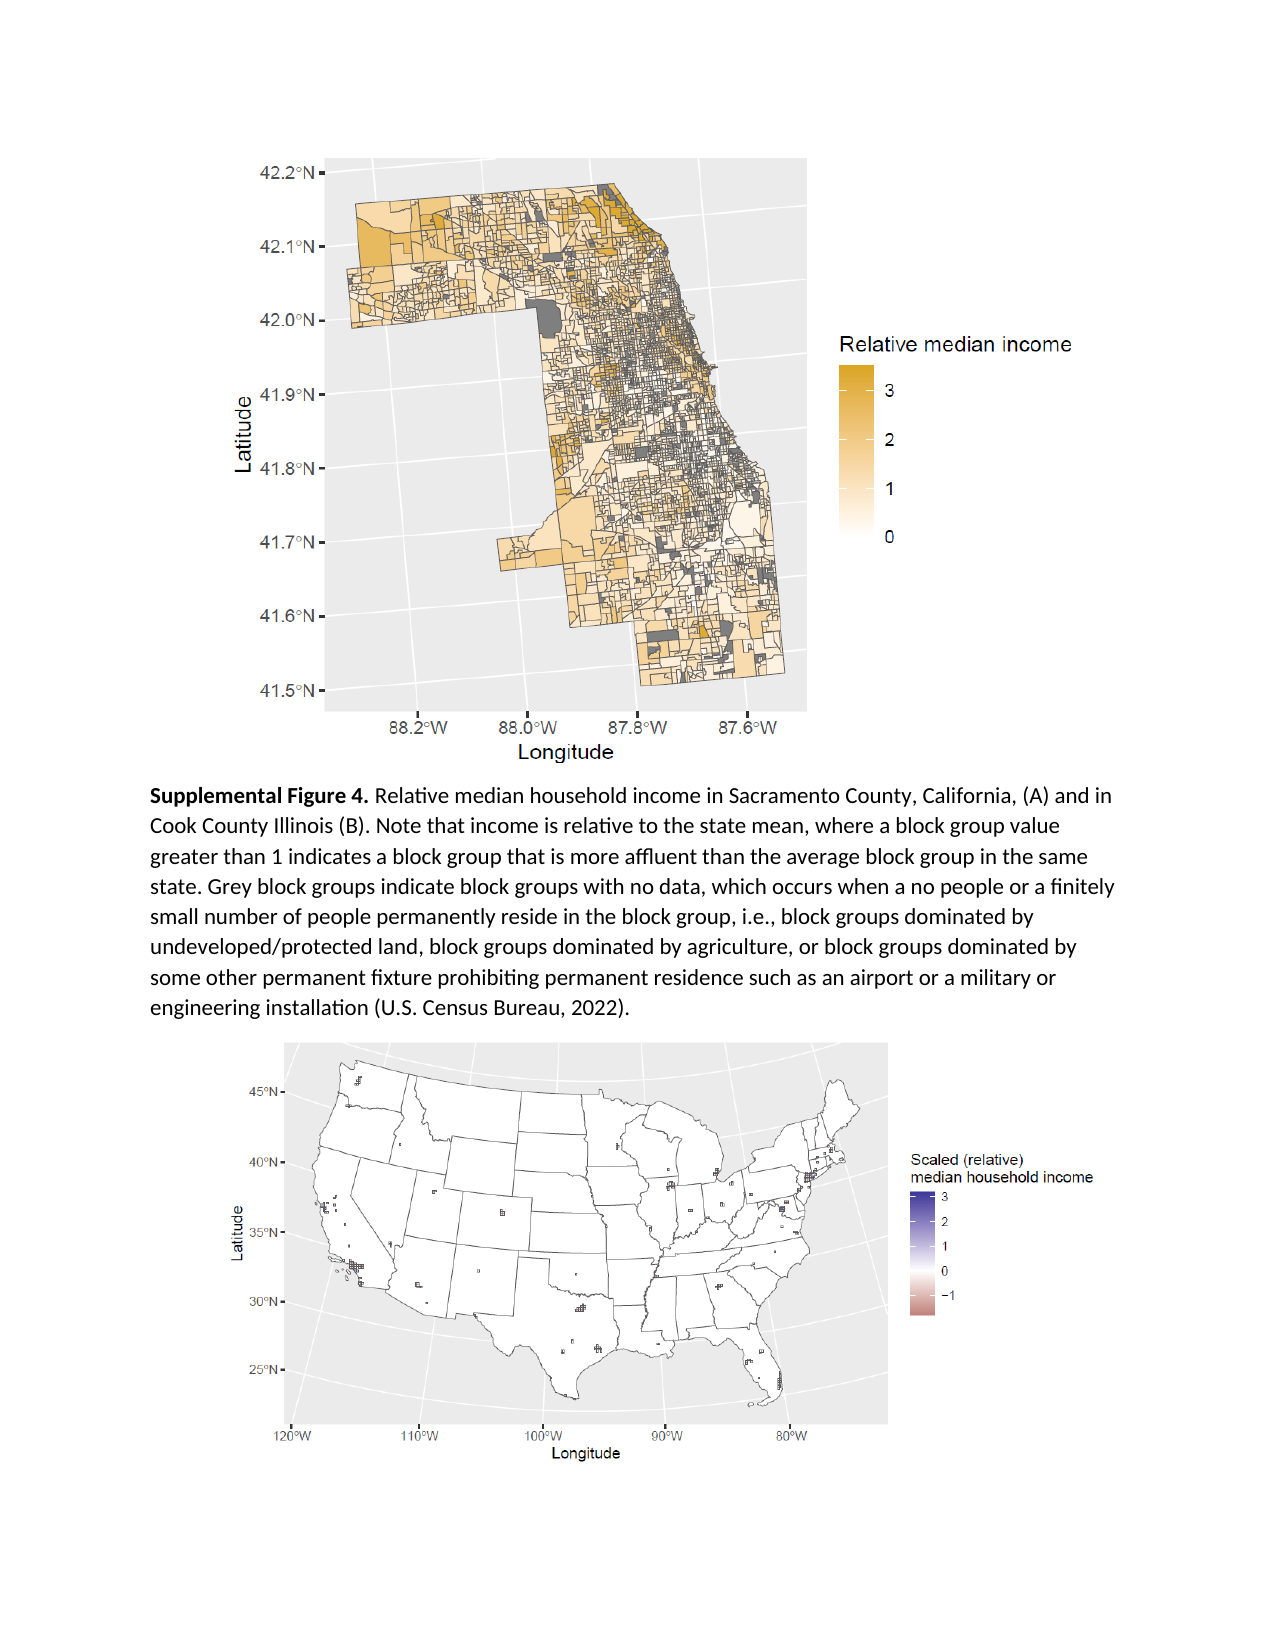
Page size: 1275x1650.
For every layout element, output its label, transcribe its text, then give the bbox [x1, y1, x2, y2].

text Supplemental Figure 4. Relative median household income in Sacramento County, California, (A) and in Cook County Illinois (B). Note that income is relative to the state mean, where a block group value greater than 1 indicates a block group that is more affluent than the average block group in the same state. Grey block groups indicate block groups with no data, which occurs when a no people or a finitely small number of people permanently reside in the block group, i.e., block groups dominated by undeveloped/protected land, block groups dominated by agriculture, or block groups dominated by some other permanent fixture prohibiting permanent residence such as an airport or a military or engineering installation (U.S. Census Bureau, 2022). [150, 781, 1125, 1021]
